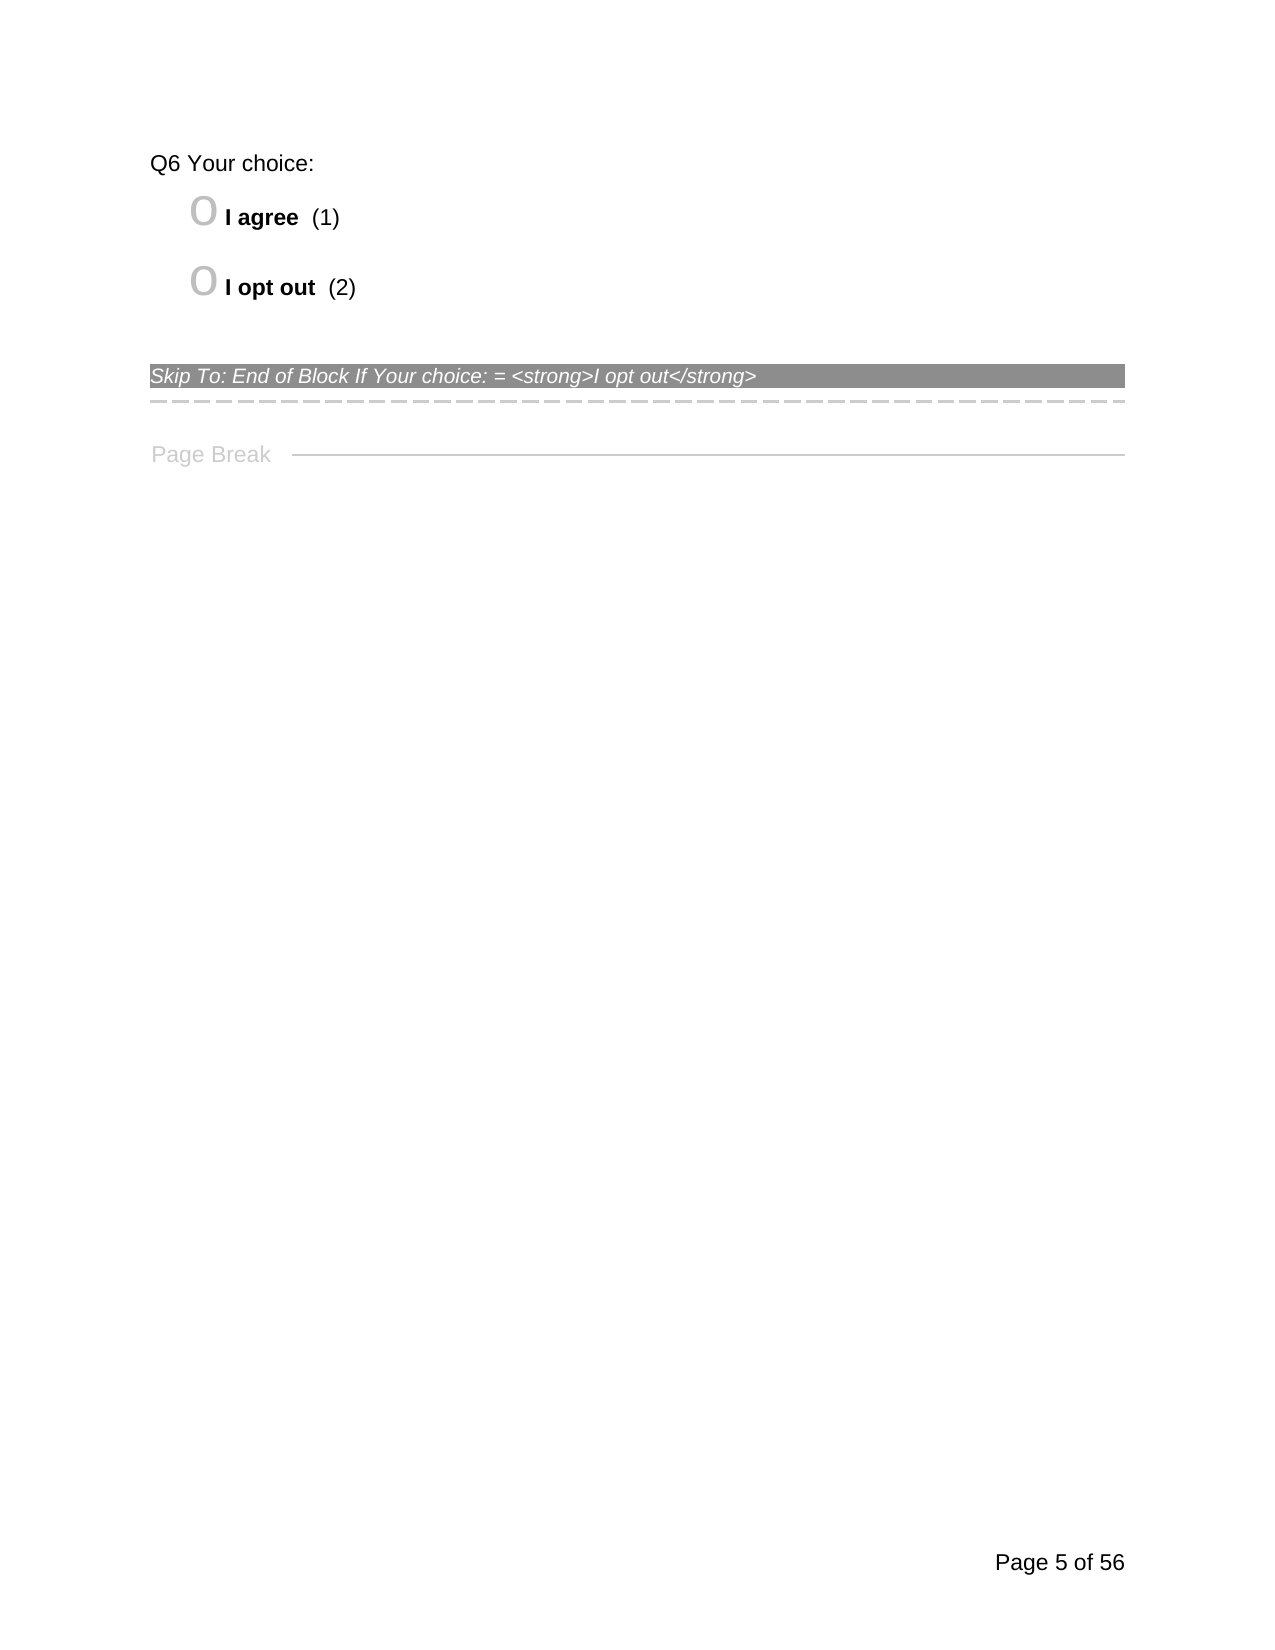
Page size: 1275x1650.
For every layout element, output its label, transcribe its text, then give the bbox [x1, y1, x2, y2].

text Q6 Your choice: [150, 150, 1125, 176]
list I agree (1) [187, 180, 1125, 242]
list I opt out (2) [187, 251, 1125, 312]
table_header Page Break [150, 441, 291, 482]
table_header [291, 441, 1126, 482]
text Skip To: End of Block If Your choice: = <strong>I opt out</strong> [150, 364, 1125, 388]
